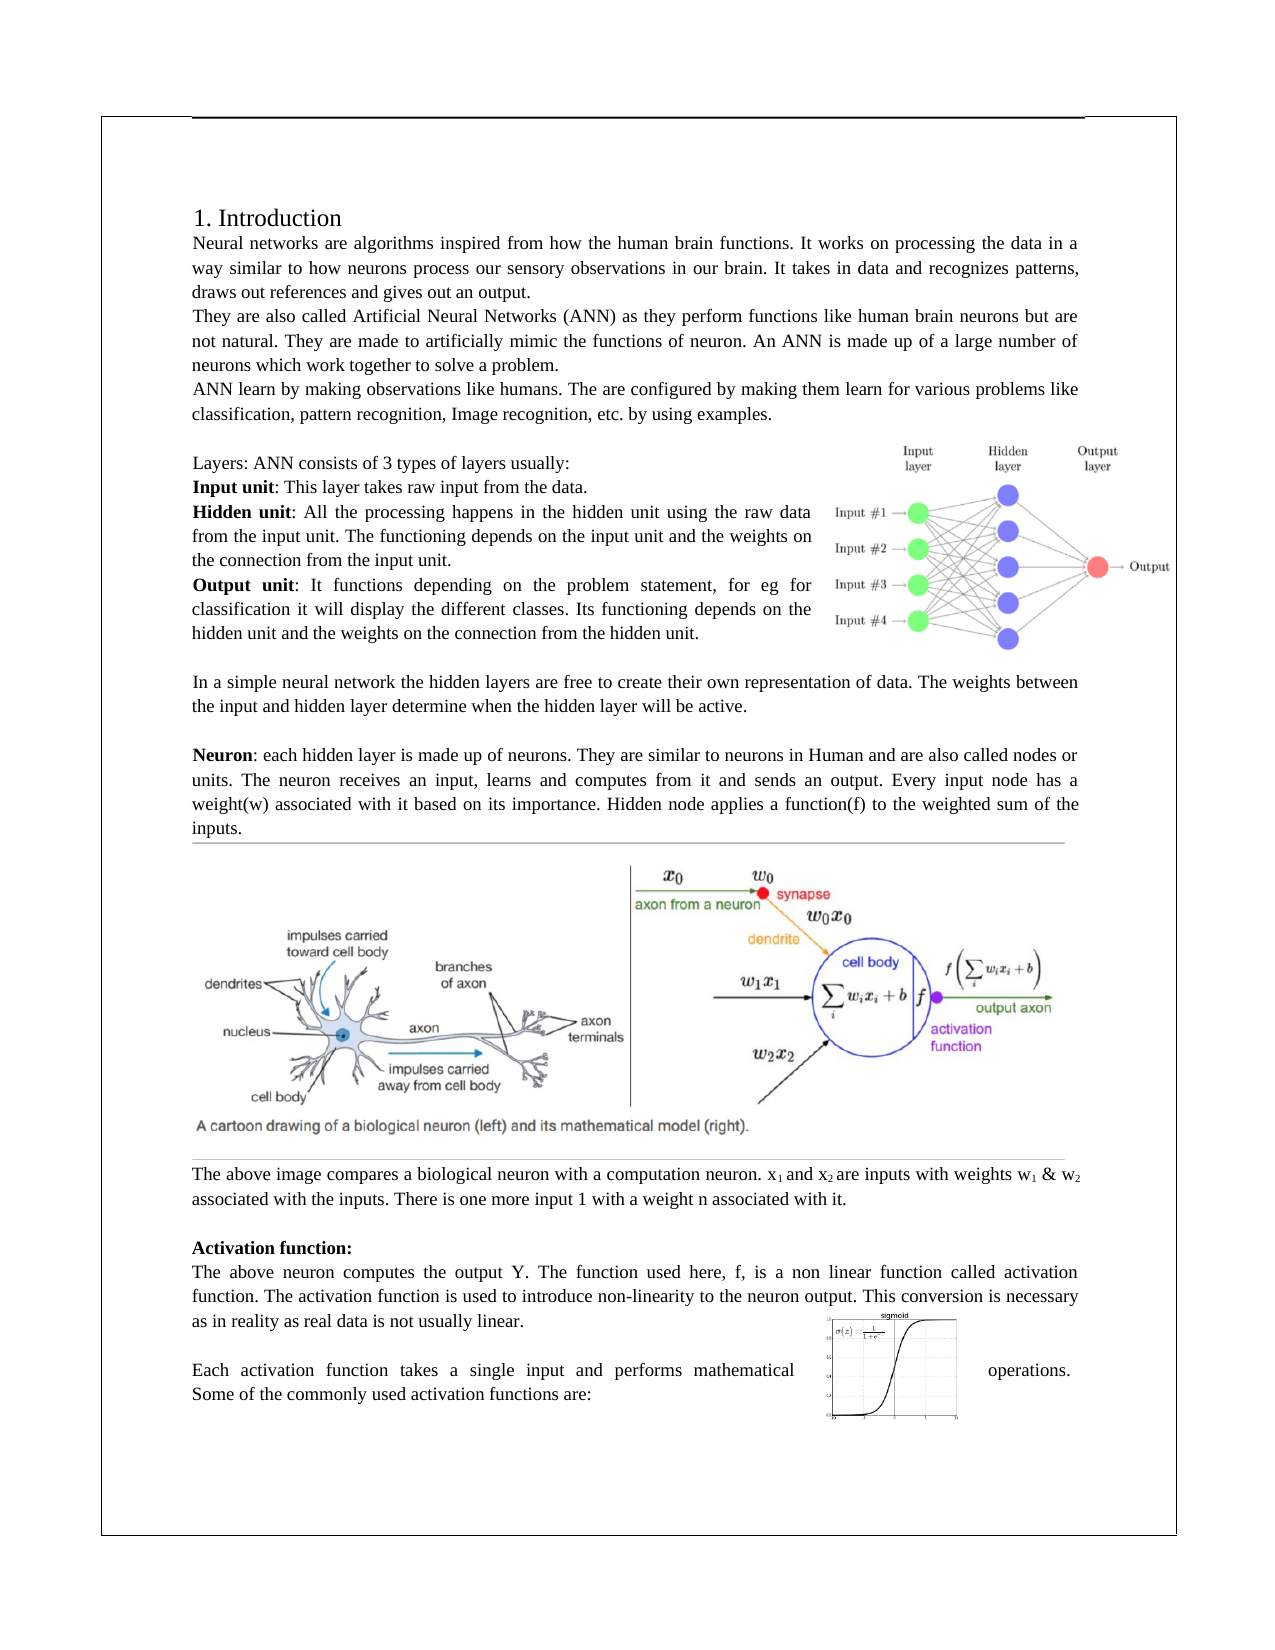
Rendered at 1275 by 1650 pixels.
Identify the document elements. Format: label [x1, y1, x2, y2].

table_header [102, 117, 1176, 1534]
picture [812, 1308, 969, 1424]
picture [192, 841, 1065, 1160]
picture [829, 443, 1174, 649]
